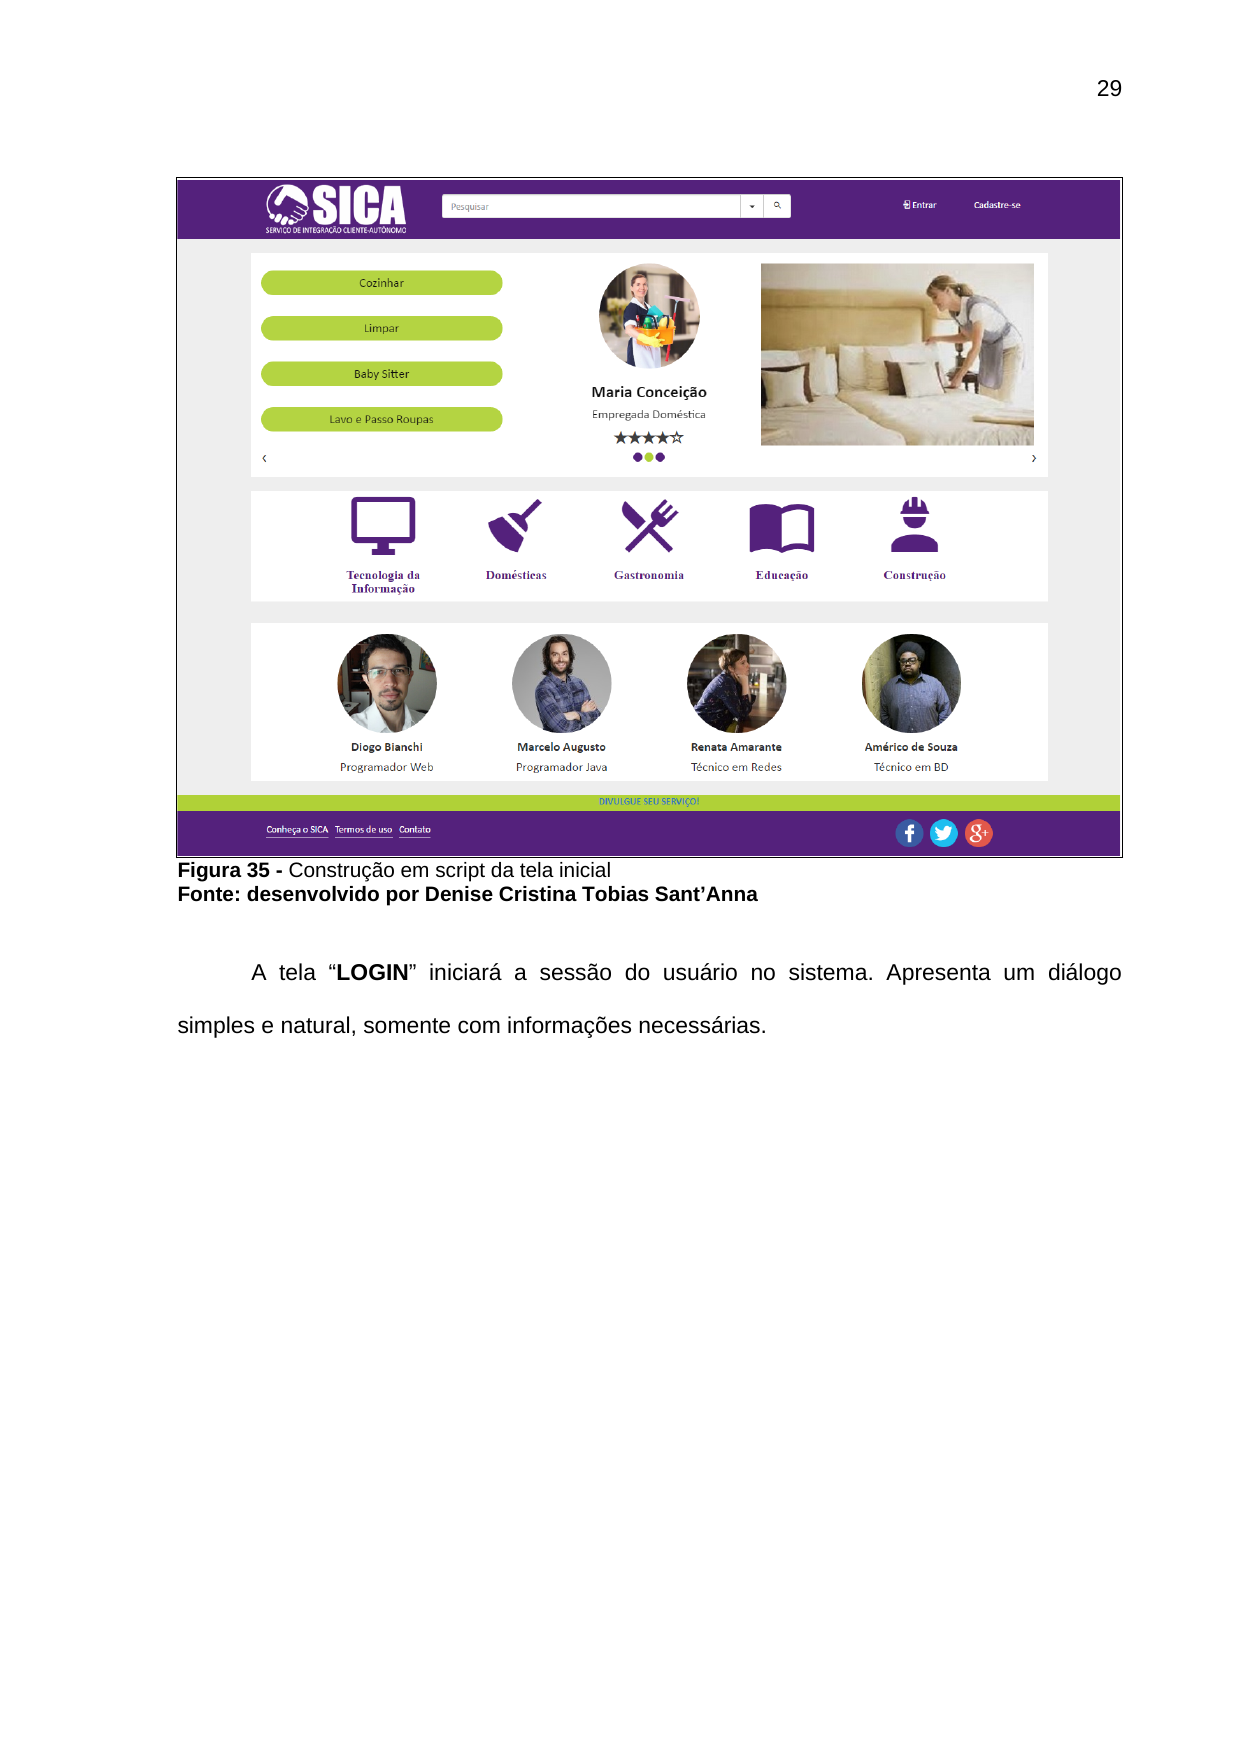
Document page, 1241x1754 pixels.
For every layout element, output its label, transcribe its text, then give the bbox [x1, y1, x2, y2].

text Figura 35 - Construção em script da tela inicial [177, 858, 1122, 882]
picture [177, 180, 1121, 856]
text A tela “LOGIN” iniciará a sessão do usuário no sistema. Apresenta um diálogo simples e natural, somente com informações necessárias. [177, 959, 1122, 1038]
text Fonte: desenvolvido por Denise Cristina Tobias Sant’Anna [177, 882, 1122, 906]
